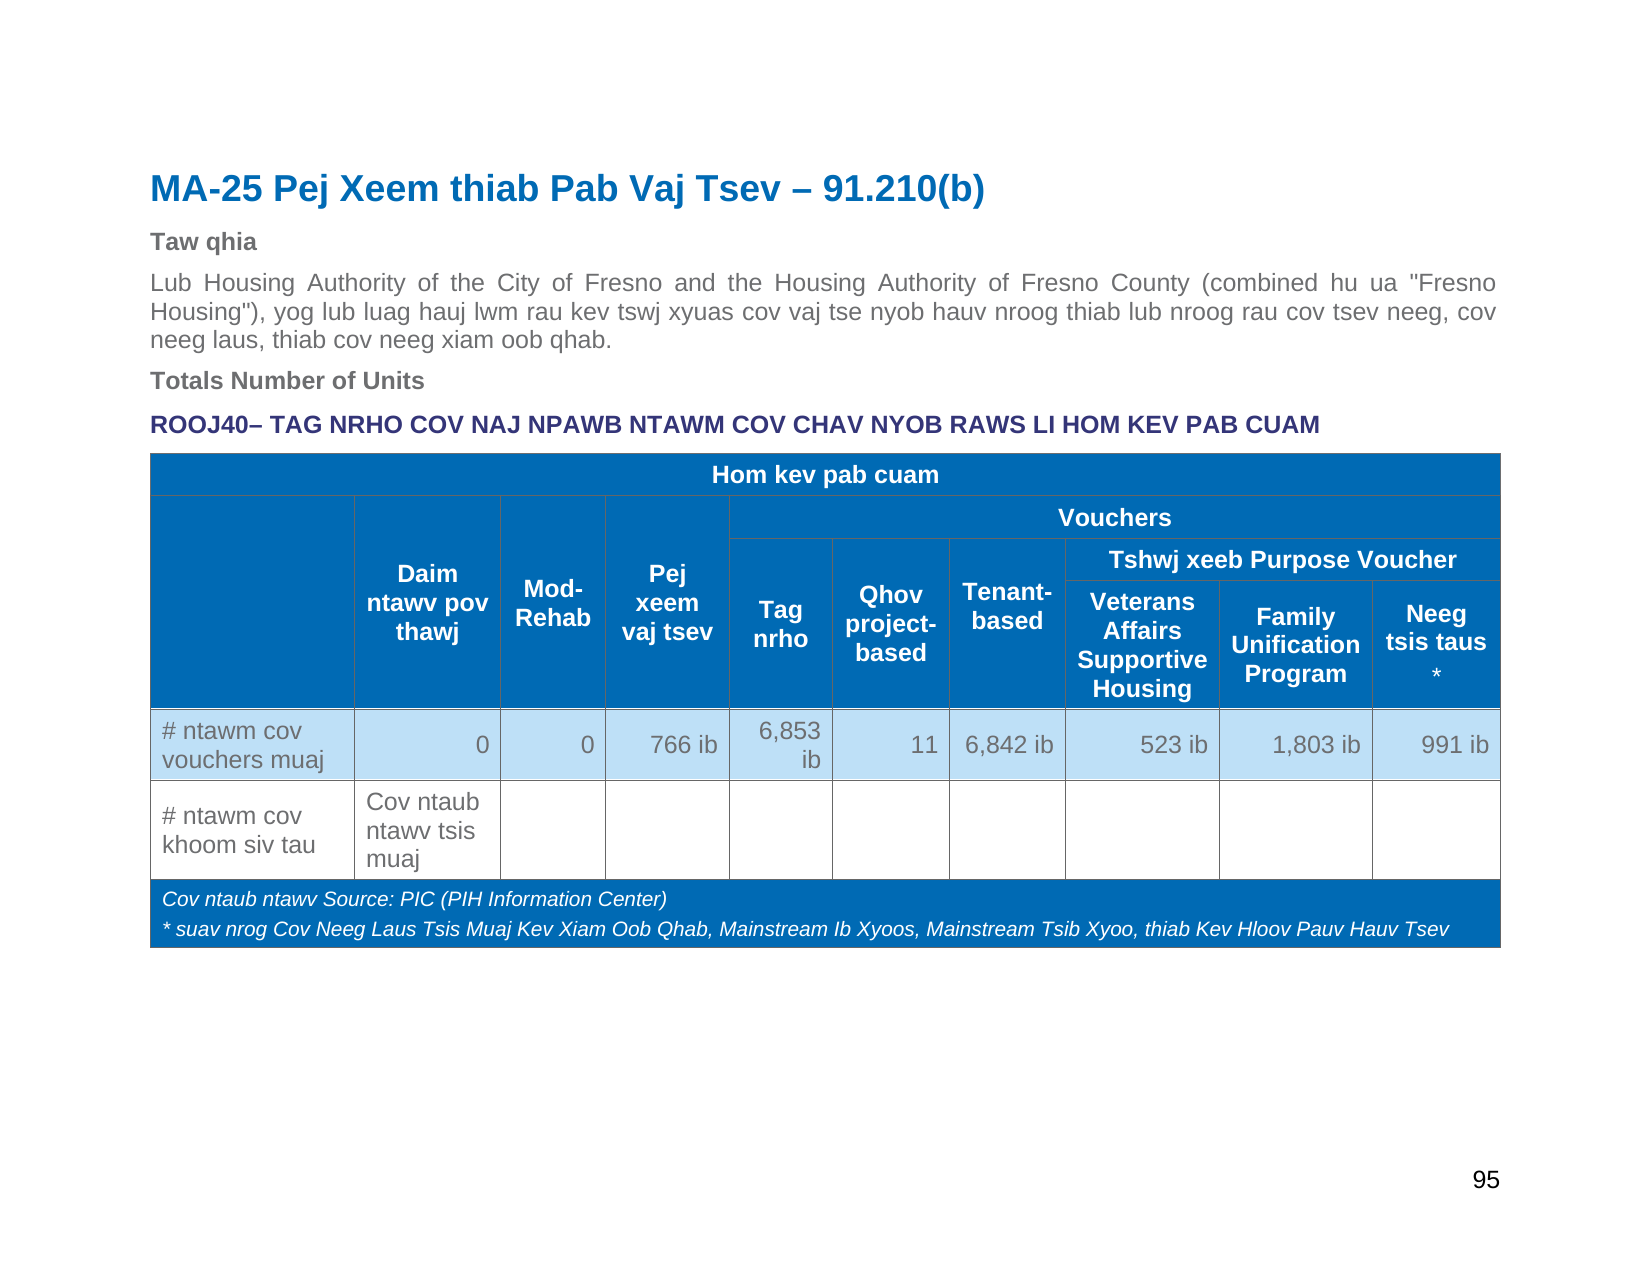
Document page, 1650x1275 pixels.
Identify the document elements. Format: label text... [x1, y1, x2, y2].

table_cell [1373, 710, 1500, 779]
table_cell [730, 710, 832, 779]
subtitle MA-25 Pej Xeem thiab Pab Vaj Tsev – 91.210(b) [150, 167, 1500, 210]
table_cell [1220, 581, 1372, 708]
title Rooj40– Tag nrho cov naj npawb ntawm cov chav nyob raws li hom kev pab cuam [150, 410, 1500, 438]
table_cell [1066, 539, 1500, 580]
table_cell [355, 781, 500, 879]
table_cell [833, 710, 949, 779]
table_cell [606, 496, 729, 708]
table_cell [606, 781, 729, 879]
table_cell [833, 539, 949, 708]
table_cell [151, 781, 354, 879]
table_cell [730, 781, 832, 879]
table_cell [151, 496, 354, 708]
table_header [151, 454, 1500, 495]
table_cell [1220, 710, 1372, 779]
text Lub Housing Authority of the City of Fresno and the Housing Authority of Fresno County (combined hu ua "Fresno Housing"), yog lub luag hauj lwm rau kev tswj xyuas cov vaj tse nyob hauv nroog thiab lub nroog rau cov tsev neeg, cov neeg laus, thiab cov neeg xiam oob qhab. [150, 268, 1500, 354]
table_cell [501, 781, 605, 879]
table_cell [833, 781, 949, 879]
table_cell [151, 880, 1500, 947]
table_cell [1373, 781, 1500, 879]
text Totals Number of Units [150, 366, 1500, 395]
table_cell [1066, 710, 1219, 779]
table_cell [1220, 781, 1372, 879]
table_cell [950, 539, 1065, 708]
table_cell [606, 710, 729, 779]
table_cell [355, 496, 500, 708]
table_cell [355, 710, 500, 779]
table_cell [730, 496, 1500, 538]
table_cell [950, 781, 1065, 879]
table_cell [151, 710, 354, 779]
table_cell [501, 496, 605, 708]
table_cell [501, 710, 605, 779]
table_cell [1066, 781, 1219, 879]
text Taw qhia [150, 226, 1500, 255]
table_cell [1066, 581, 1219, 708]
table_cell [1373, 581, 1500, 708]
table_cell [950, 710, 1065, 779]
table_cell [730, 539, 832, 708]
